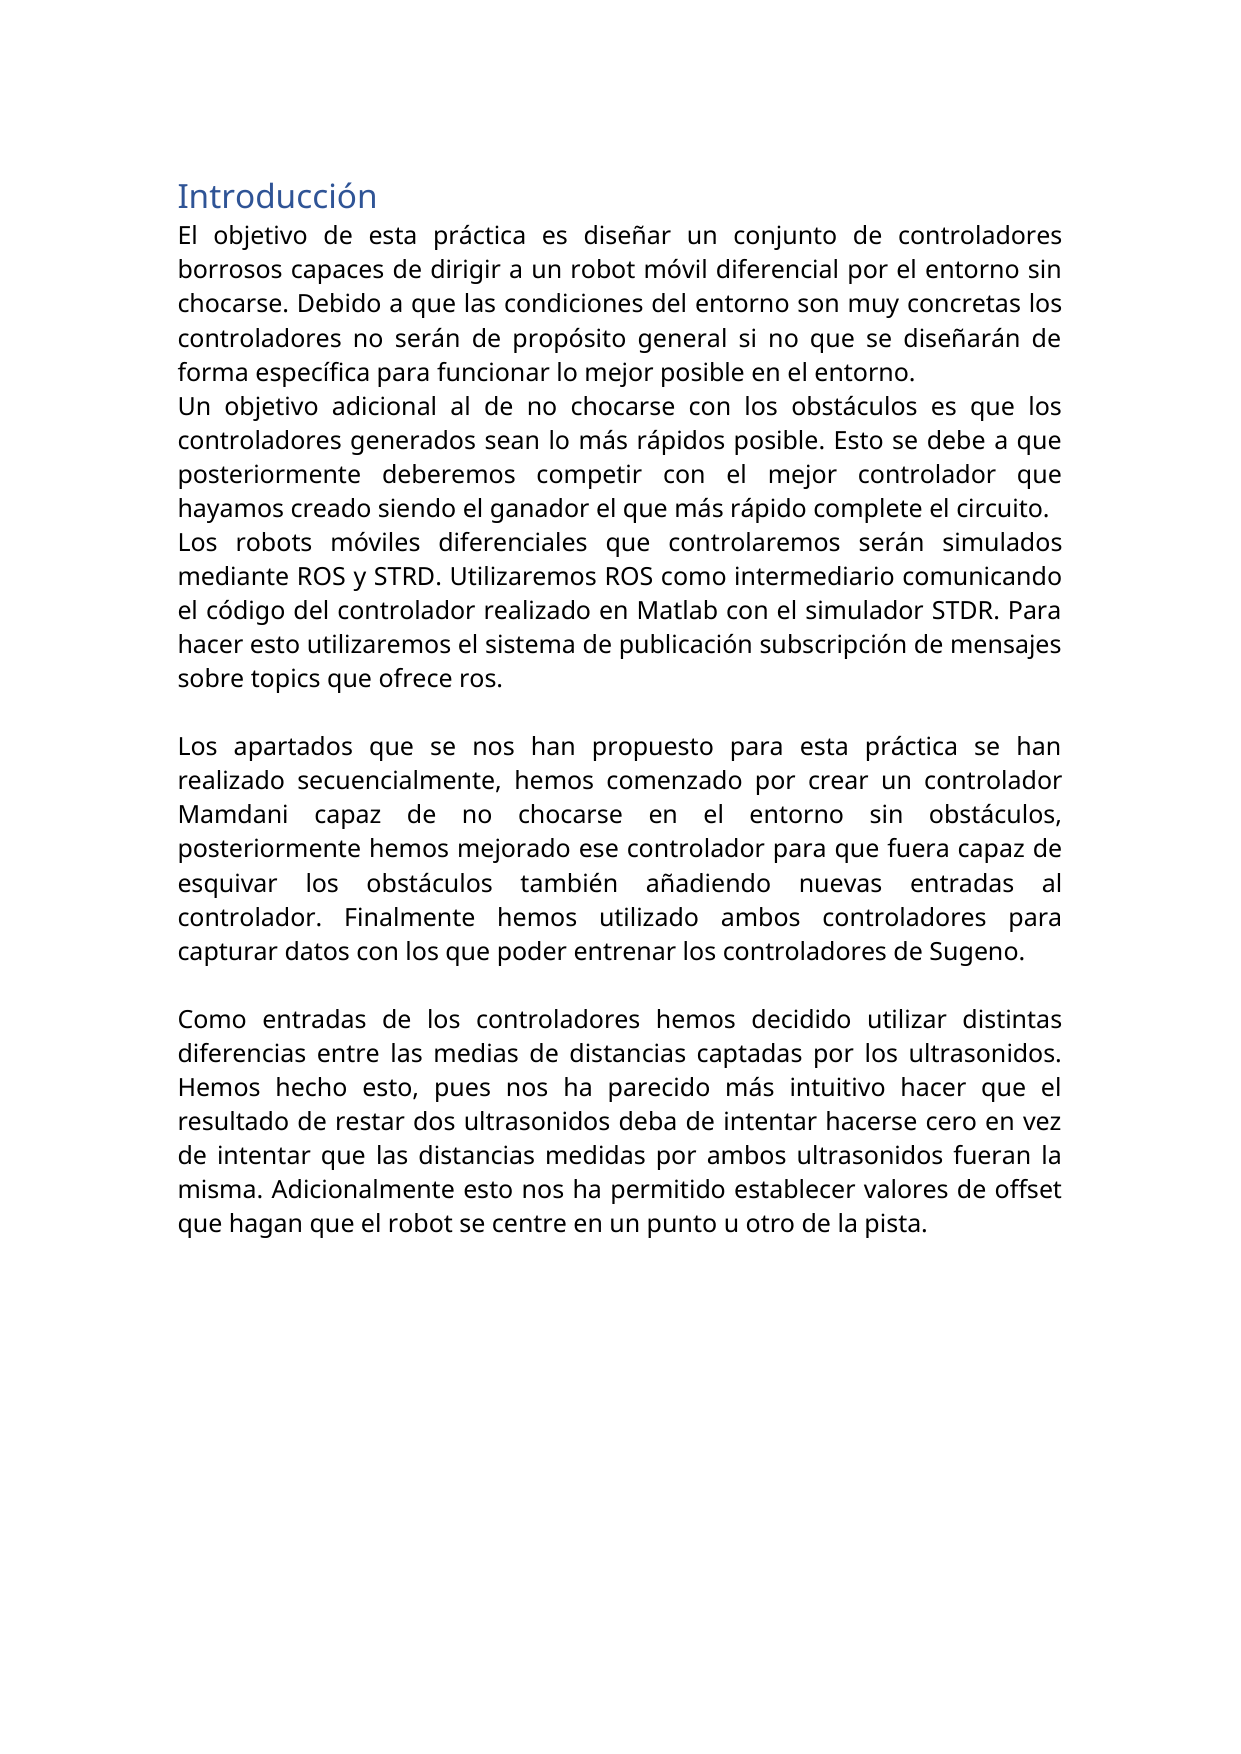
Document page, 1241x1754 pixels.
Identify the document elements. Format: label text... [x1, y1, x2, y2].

text Como entradas de los controladores hemos decidido utilizar distintas diferencias entre las medias de distancias captadas por los ultrasonidos. Hemos hecho esto, pues nos ha parecido más intuitivo hacer que el resultado de restar dos ultrasonidos deba de intentar hacerse cero en vez de intentar que las distancias medidas por ambos ultrasonidos fueran la misma. Adicionalmente esto nos ha permitido establecer valores de offset que hagan que el robot se centre en un punto u otro de la pista. [177, 1001, 1063, 1240]
text Un objetivo adicional al de no chocarse con los obstáculos es que los controladores generados sean lo más rápidos posible. Esto se debe a que posteriormente deberemos competir con el mejor controlador que hayamos creado siendo el ganador el que más rápido complete el circuito. [177, 388, 1063, 524]
subtitle Introducción [177, 173, 1063, 218]
text Los robots móviles diferenciales que controlaremos serán simulados mediante ROS y STRD. Utilizaremos ROS como intermediario comunicando el código del controlador realizado en Matlab con el simulador STDR. Para hacer esto utilizaremos el sistema de publicación subscripción de mensajes sobre topics que ofrece ros. [177, 524, 1063, 695]
text El objetivo de esta práctica es diseñar un conjunto de controladores borrosos capaces de dirigir a un robot móvil diferencial por el entorno sin chocarse. Debido a que las condiciones del entorno son muy concretas los controladores no serán de propósito general si no que se diseñarán de forma específica para funcionar lo mejor posible en el entorno. [177, 218, 1063, 388]
text Los apartados que se nos han propuesto para esta práctica se han realizado secuencialmente, hemos comenzado por crear un controlador Mamdani capaz de no chocarse en el entorno sin obstáculos, posteriormente hemos mejorado ese controlador para que fuera capaz de esquivar los obstáculos también añadiendo nuevas entradas al controlador. Finalmente hemos utilizado ambos controladores para capturar datos con los que poder entrenar los controladores de Sugeno. [177, 729, 1063, 967]
